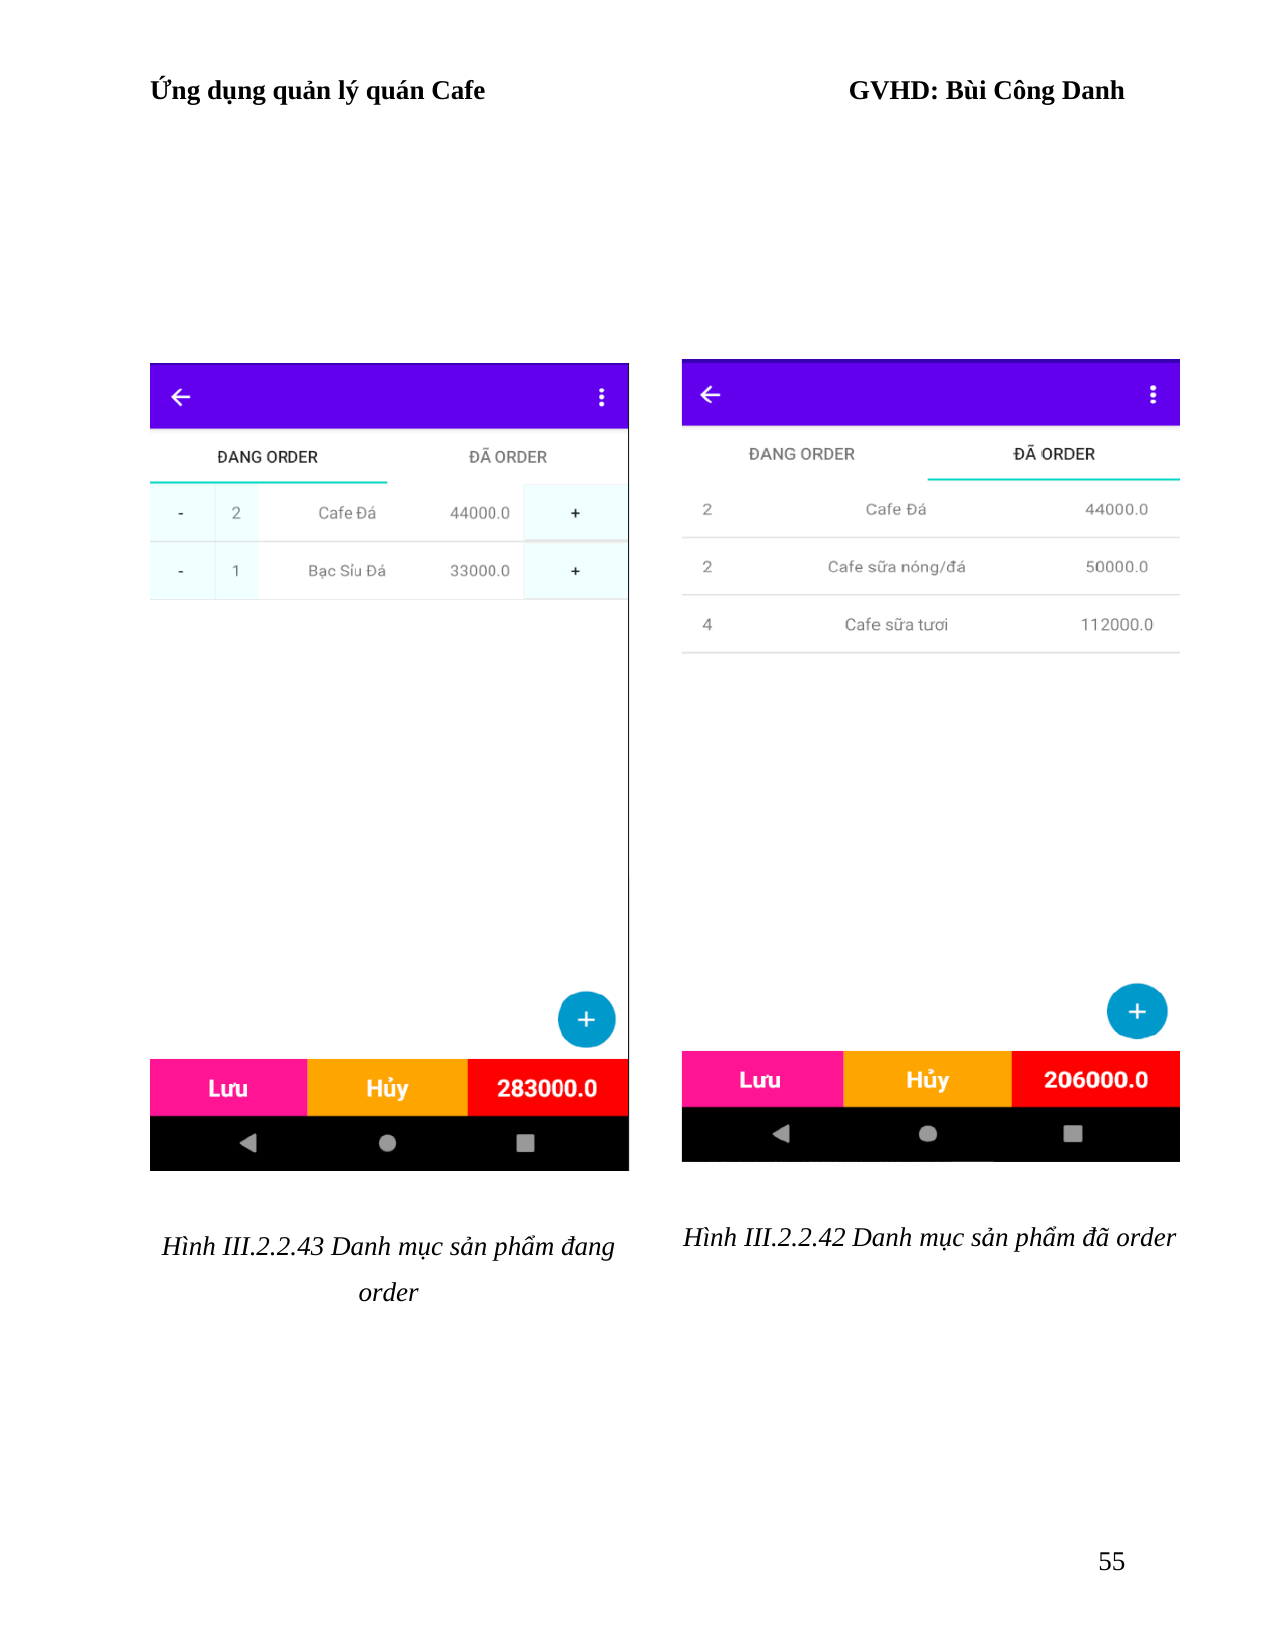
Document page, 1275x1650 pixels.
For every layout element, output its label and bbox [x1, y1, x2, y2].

picture [681, 359, 1180, 1162]
picture [150, 363, 630, 1171]
